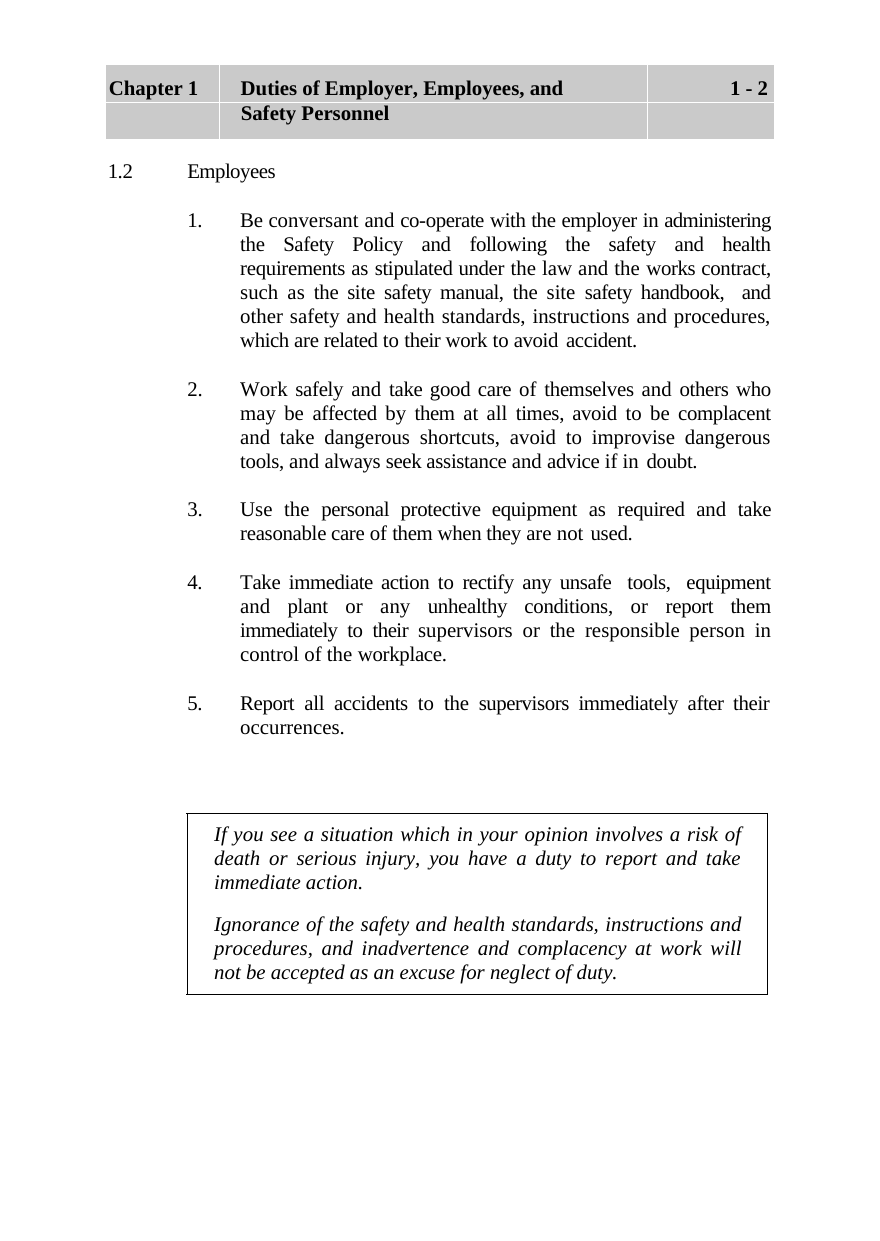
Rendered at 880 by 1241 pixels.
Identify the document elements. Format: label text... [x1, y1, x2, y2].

table_header Chapter 1 [106, 65, 219, 102]
list Take immediate action to rectify any unsafe tools, equipment and plant or any unhealthy conditions, or report them immediately to their supervisors or the responsible person in control of the workplace. [187, 570, 771, 666]
table_cell [106, 103, 219, 139]
list Work safely and take good care of themselves and others who may be affected by them at all times, avoid to be complacent and take dangerous shortcuts, avoid to improvise dangerous tools, and always seek assistance and advice if in doubt. [187, 376, 771, 473]
table_cell Safety Personnel [220, 103, 647, 139]
table_header 1 - 2 [648, 65, 774, 102]
list Employees [108, 159, 796, 183]
list Report all accidents to the supervisors immediately after their occurrences. [187, 691, 770, 739]
table_header Duties of Employer, Employees, and [220, 65, 647, 102]
list Use the personal protective equipment as required and take reasonable care of them when they are not used. [187, 497, 771, 545]
table_cell [648, 103, 774, 139]
list Be conversant and co-operate with the employer in administering the Safety Policy and following the safety and health requirements as stipulated under the law and the works contract, such as the site safety manual, the site safety handbook, and other safety and health standards, instructions and procedures, which are related to their work to avoid accident. [187, 207, 771, 352]
